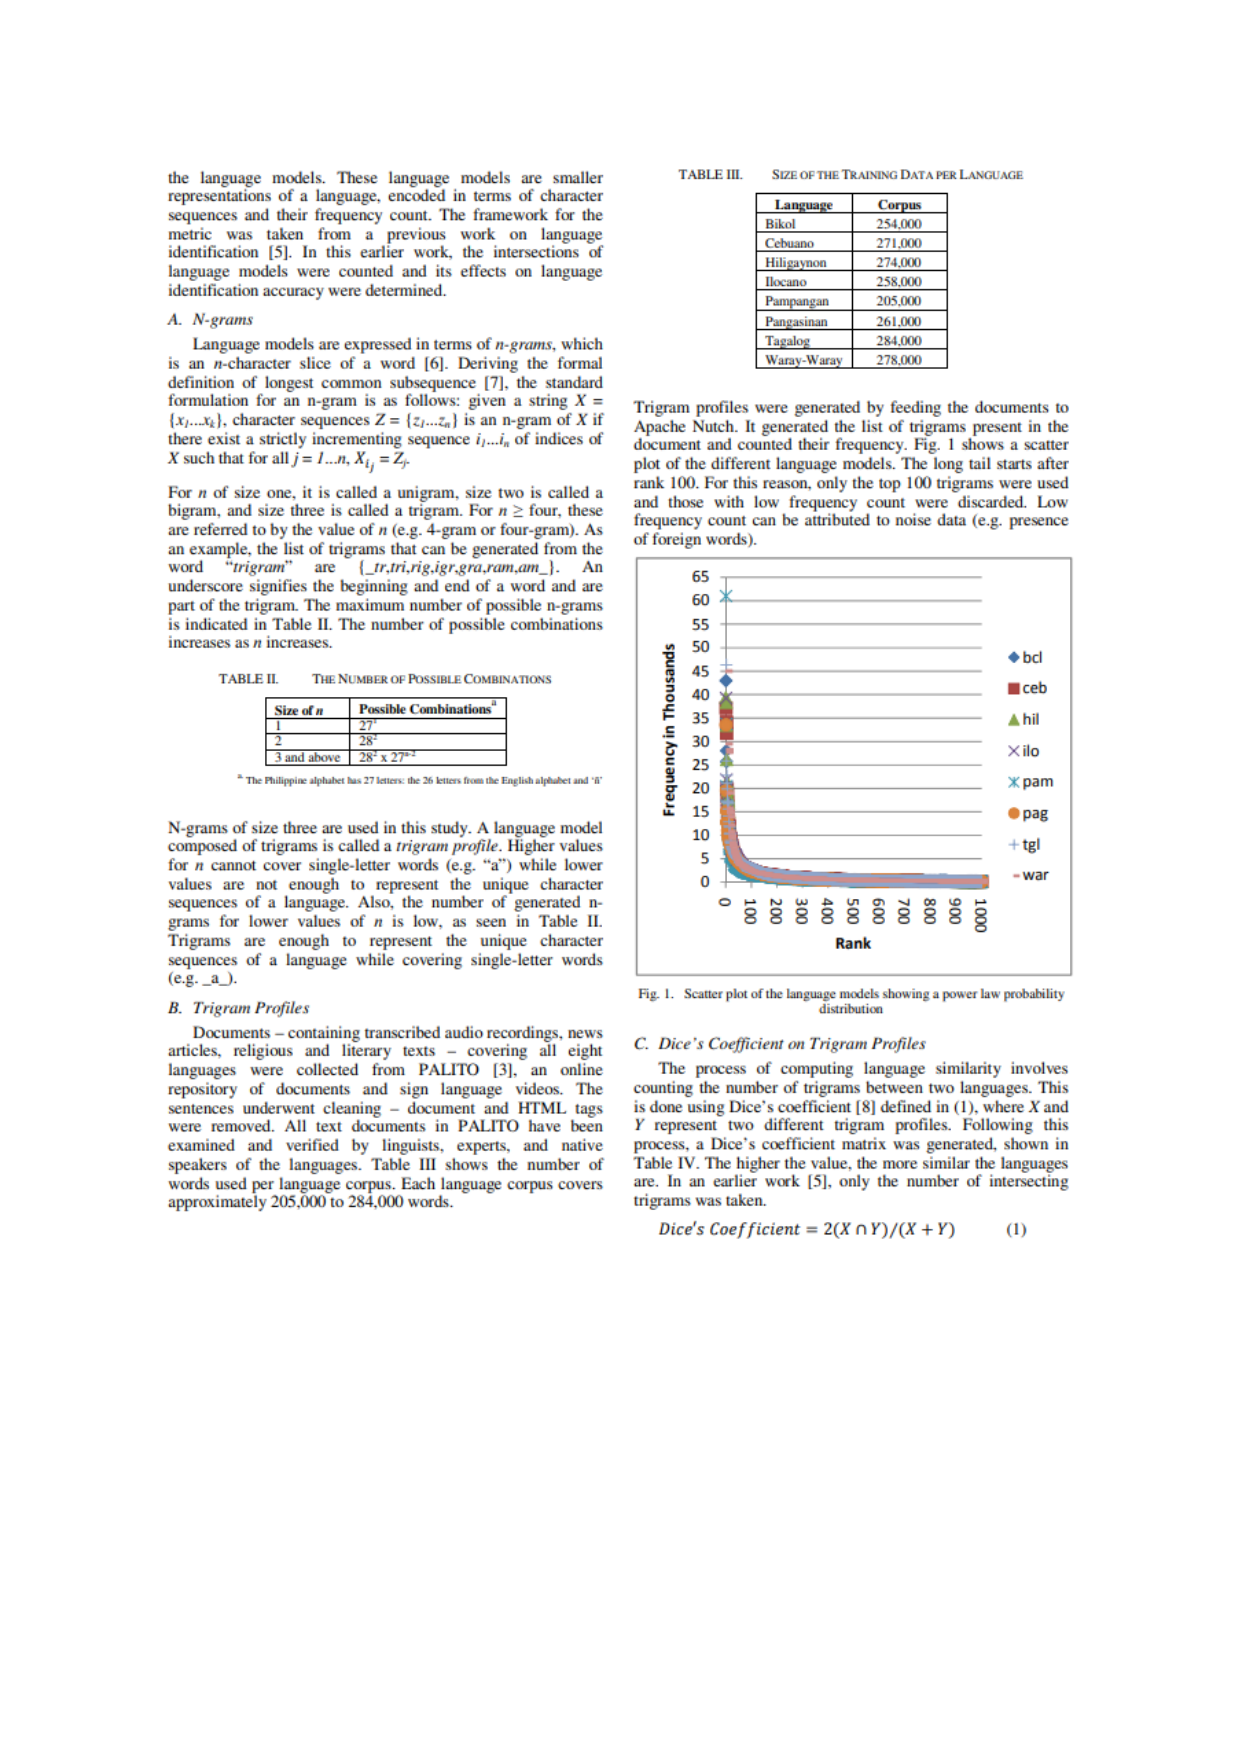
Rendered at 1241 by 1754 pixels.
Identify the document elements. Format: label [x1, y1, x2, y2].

picture [150, 150, 1091, 1254]
